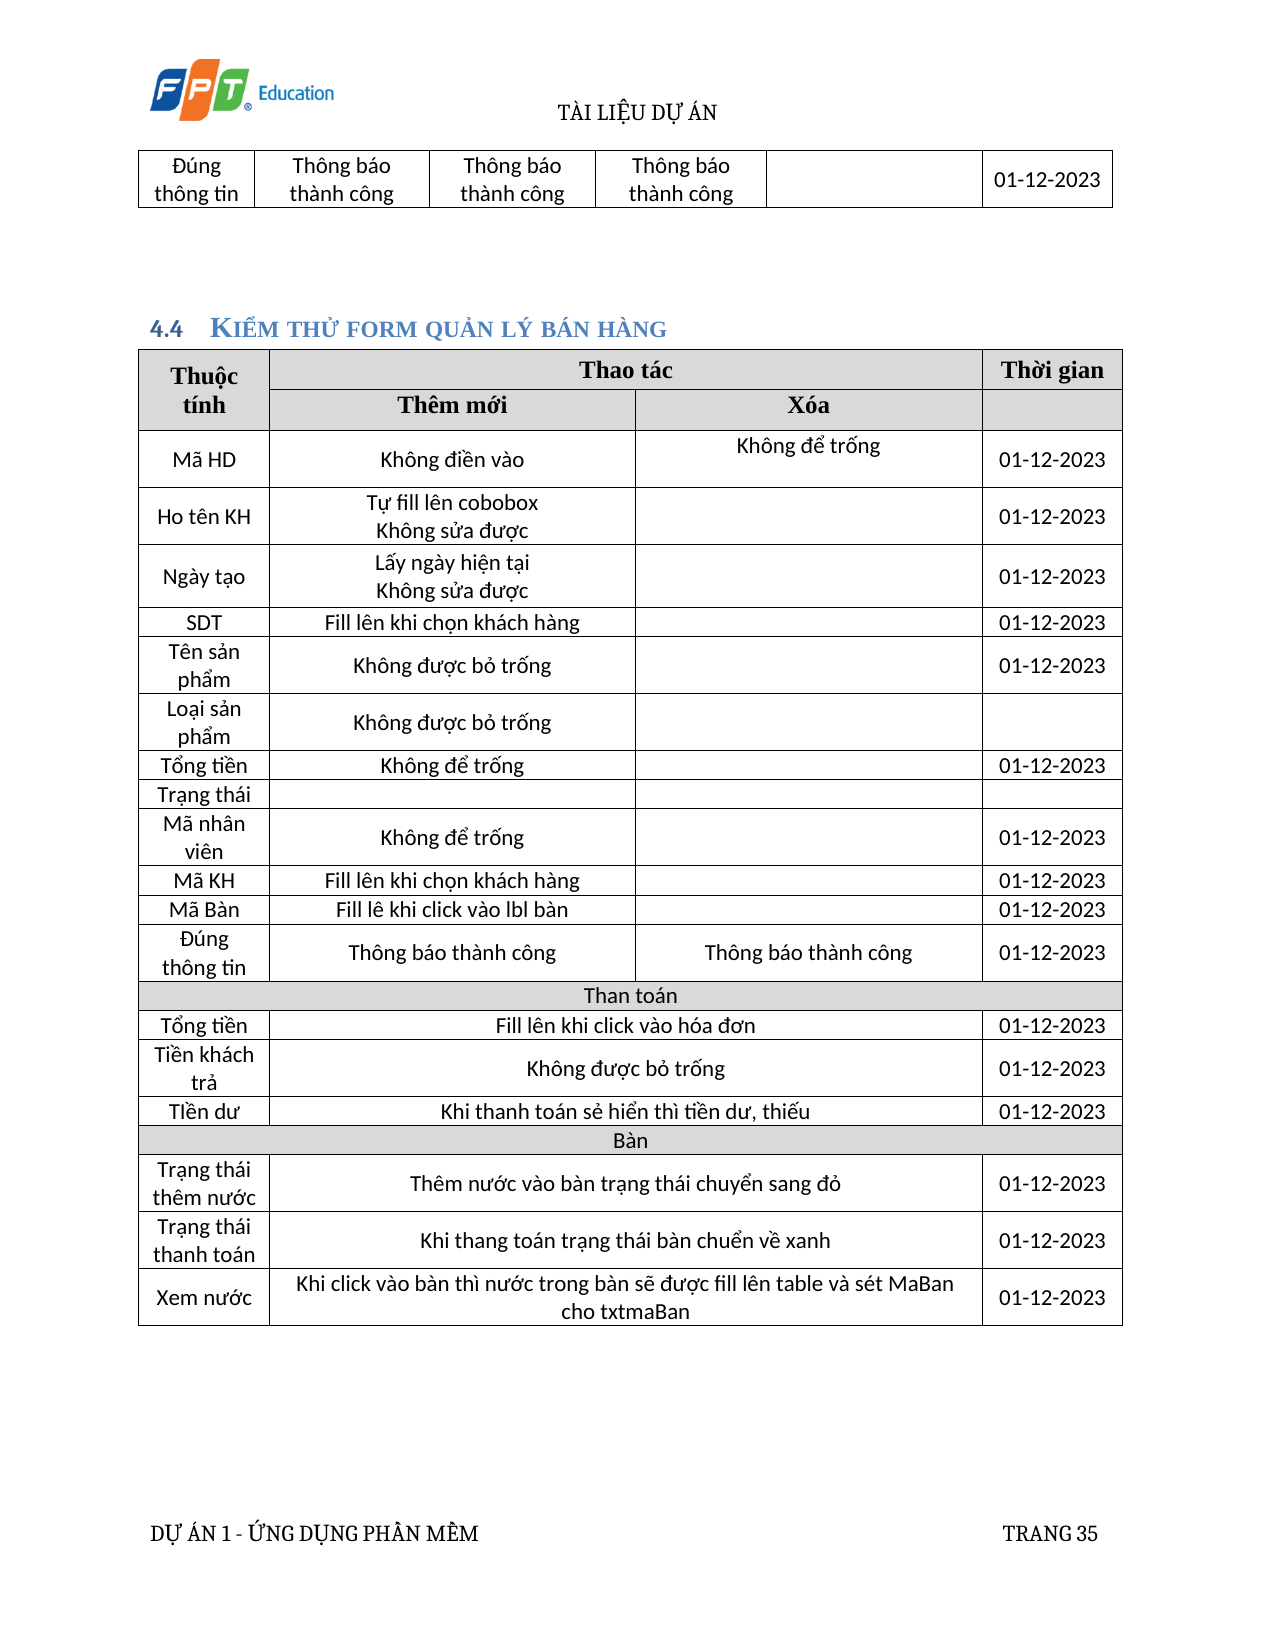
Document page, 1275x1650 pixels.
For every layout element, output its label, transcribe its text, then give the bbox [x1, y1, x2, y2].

picture [150, 59, 336, 121]
table_cell 01-12-2023 [983, 1097, 1122, 1125]
table_cell 01-12-2023 [983, 751, 1122, 779]
table_cell [636, 809, 982, 865]
table_cell [636, 780, 982, 808]
table_cell Bàn [139, 1126, 1122, 1154]
table_cell 01-12-2023 [983, 1212, 1122, 1268]
table_cell Fill lê khi click vào lbl bàn [270, 896, 635, 923]
table_cell Tiền khách trả [139, 1040, 269, 1096]
table_cell 01-12-2023 [983, 809, 1122, 865]
table_cell Tổng tiền [139, 1011, 269, 1039]
table_cell Trạng thái thanh toán [139, 1212, 269, 1268]
table_cell Đúng thông tin [139, 151, 254, 207]
table_cell Ho tên KH [139, 488, 269, 544]
table_cell Không để trống [270, 751, 635, 779]
table_cell Thông báo thành công [596, 151, 766, 207]
table_cell Không để trống [636, 431, 982, 487]
table_cell 01-12-2023 [983, 431, 1122, 487]
table_cell [636, 608, 982, 636]
table_cell Trạng thái [139, 780, 269, 808]
table_cell Khi thanh toán sẻ hiển thì tiền dư, thiếu [270, 1097, 982, 1125]
table_cell Thông báo thành công [270, 925, 635, 981]
table_cell [636, 896, 982, 923]
table_cell [636, 694, 982, 750]
table_cell [636, 488, 982, 544]
table_cell Fill lên khi chọn khách hàng [270, 866, 635, 894]
table_cell TIền dư [139, 1097, 269, 1125]
table_cell [983, 694, 1122, 750]
table_cell Fill lên khi chọn khách hàng [270, 608, 635, 636]
table_cell Mã KH [139, 866, 269, 894]
table_cell Trạng thái thêm nước [139, 1155, 269, 1211]
table_cell Không điền vào [270, 431, 635, 487]
table_cell [636, 637, 982, 693]
table_header Thao tác [270, 350, 982, 389]
table_cell Ngày tạo [139, 545, 269, 607]
table_cell 01-12-2023 [983, 1040, 1122, 1096]
table_cell Fill lên khi click vào hóa đơn [270, 1011, 982, 1039]
table_cell Mã HD [139, 431, 269, 487]
table_cell Thông báo thành công [636, 925, 982, 981]
table_cell Không được bỏ trống [270, 637, 635, 693]
table_cell SDT [139, 608, 269, 636]
table_cell Khi thang toán trạng thái bàn chuển về xanh [270, 1212, 982, 1268]
table_cell 01-12-2023 [983, 488, 1122, 544]
table_cell Không được bỏ trống [270, 694, 635, 750]
table_cell [983, 390, 1122, 430]
table_cell [767, 151, 982, 207]
table_header Thuộc tính [139, 350, 269, 430]
table_cell Khi click vào bàn thì nước trong bàn sẽ được fill lên table và sét MaBan cho txtmaBan [270, 1269, 982, 1325]
table_cell [983, 780, 1122, 808]
table_cell Thông báo thành công [430, 151, 595, 207]
table_cell [270, 780, 635, 808]
table_cell 01-12-2023 [983, 545, 1122, 607]
table_cell 01-12-2023 [983, 1269, 1122, 1325]
table_cell [636, 751, 982, 779]
table_cell 01-12-2023 [983, 608, 1122, 636]
table_cell 01-12-2023 [983, 866, 1122, 894]
table_cell Tổng tiền [139, 751, 269, 779]
table_cell Xem nước [139, 1269, 269, 1325]
table_cell Thêm mới [270, 390, 635, 430]
table_cell Thêm nước vào bàn trạng thái chuyển sang đỏ [270, 1155, 982, 1211]
table_cell Thông báo thành công [255, 151, 429, 207]
table_cell Lấy ngày hiện tại Không sửa được [270, 545, 635, 607]
table_cell Đúng thông tin [139, 925, 269, 981]
table_header Thời gian [983, 350, 1122, 389]
table_cell Tên sản phẩm [139, 637, 269, 693]
table_cell Tự fill lên cobobox Không sửa được [270, 488, 635, 544]
table_cell Loại sản phẩm [139, 694, 269, 750]
table_cell 01-12-2023 [983, 1011, 1122, 1039]
table_cell Than toán [139, 982, 1122, 1010]
table_cell Mã nhân viên [139, 809, 269, 865]
table_cell 01-12-2023 [983, 925, 1122, 981]
table_cell 01-12-2023 [983, 637, 1122, 693]
table_cell Không để trống [270, 809, 635, 865]
table_cell 01-12-2023 [983, 151, 1112, 207]
table_cell Mã Bàn [139, 896, 269, 923]
subtitle Kiểm thử form quản lý bán hàng [150, 310, 1125, 344]
table_cell Xóa [636, 390, 982, 430]
table_cell 01-12-2023 [983, 896, 1122, 923]
table_cell 01-12-2023 [983, 1155, 1122, 1211]
table_cell [636, 866, 982, 894]
table_cell [636, 545, 982, 607]
table_cell Không được bỏ trống [270, 1040, 982, 1096]
